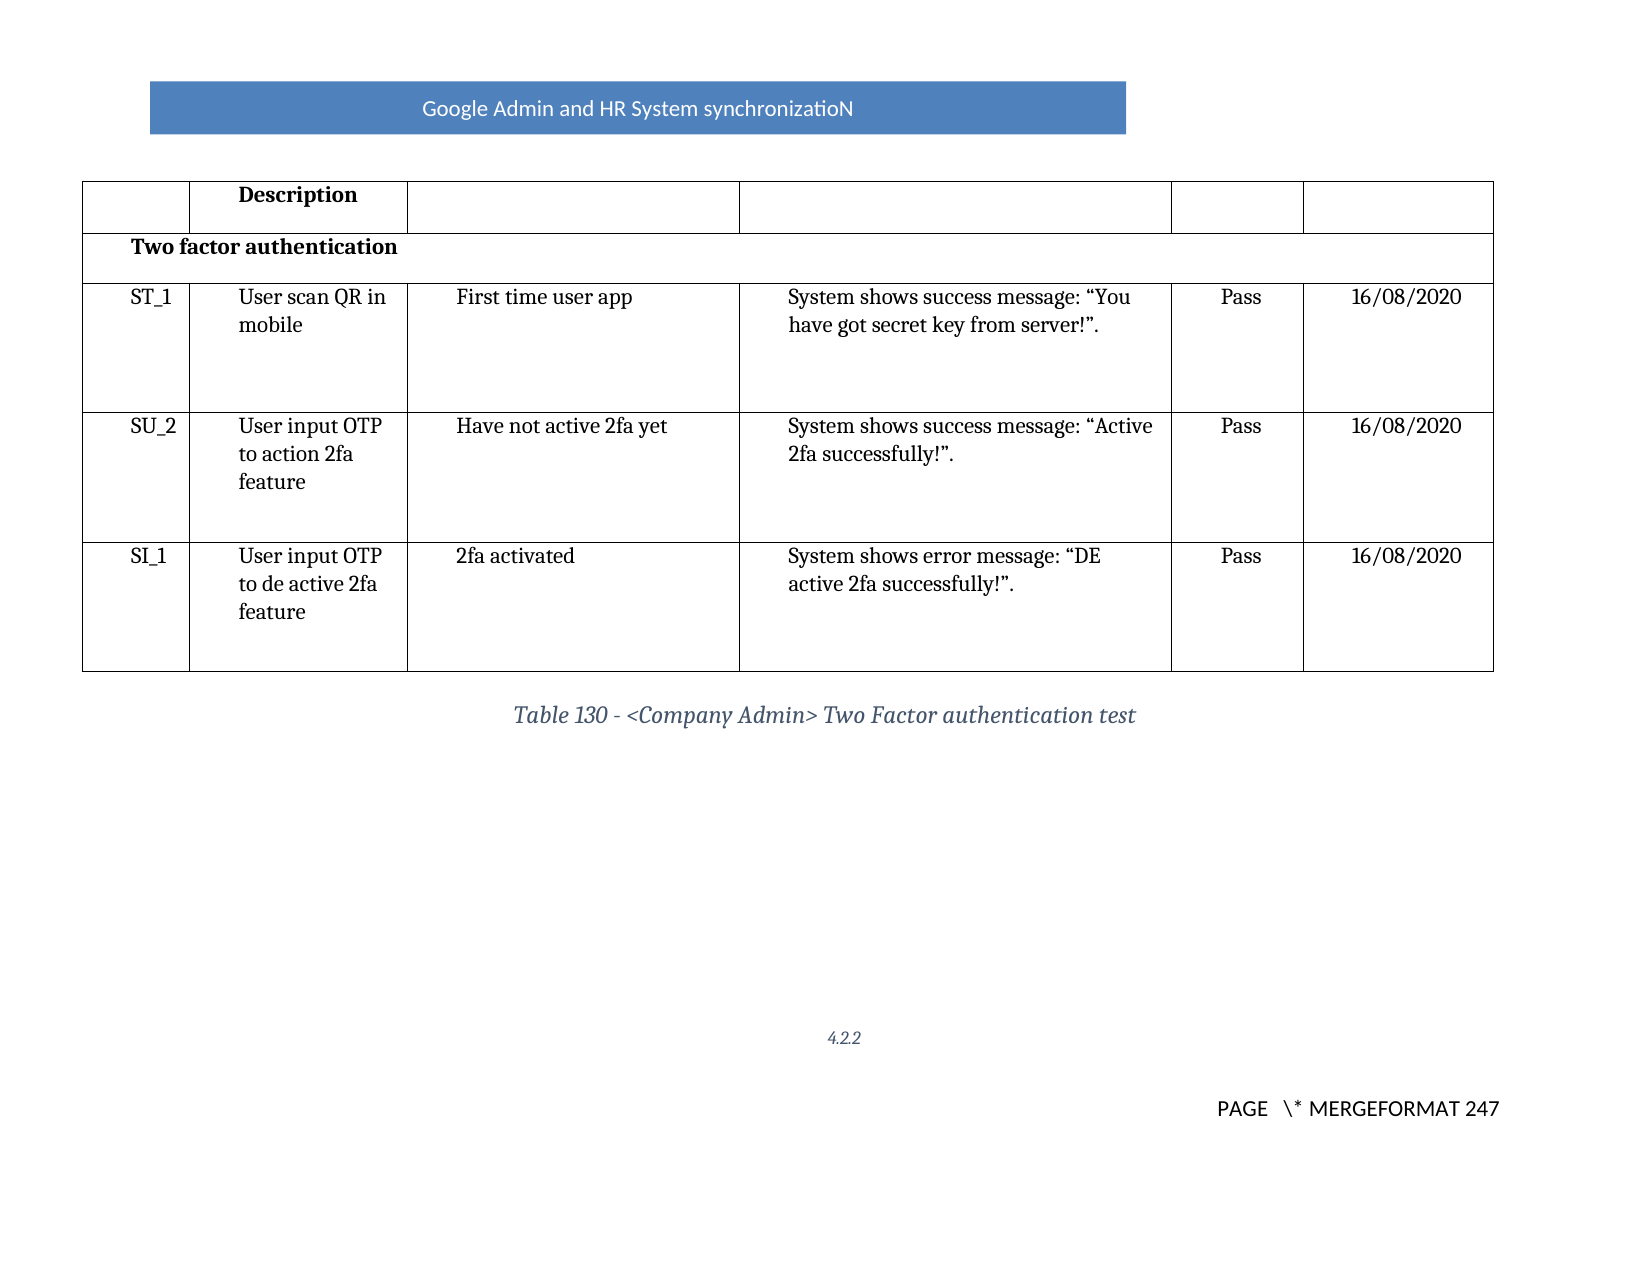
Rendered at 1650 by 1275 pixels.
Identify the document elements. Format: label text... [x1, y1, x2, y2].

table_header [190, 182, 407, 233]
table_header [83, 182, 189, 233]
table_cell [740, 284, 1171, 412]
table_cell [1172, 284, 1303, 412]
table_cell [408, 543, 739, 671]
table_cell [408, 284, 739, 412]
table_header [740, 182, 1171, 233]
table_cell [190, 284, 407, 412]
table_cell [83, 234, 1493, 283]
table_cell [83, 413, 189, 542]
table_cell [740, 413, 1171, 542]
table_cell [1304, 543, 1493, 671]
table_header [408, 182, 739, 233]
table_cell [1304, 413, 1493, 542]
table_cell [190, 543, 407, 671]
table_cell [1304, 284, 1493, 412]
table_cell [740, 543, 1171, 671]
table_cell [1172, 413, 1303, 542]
text Table 130 - <Company Admin> Two Factor authentication test [150, 701, 1500, 730]
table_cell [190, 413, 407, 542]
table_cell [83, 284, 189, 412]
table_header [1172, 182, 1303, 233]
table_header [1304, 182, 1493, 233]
text 4.2.2 [187, 1027, 1500, 1049]
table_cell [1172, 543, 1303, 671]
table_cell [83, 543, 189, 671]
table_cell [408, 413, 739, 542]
